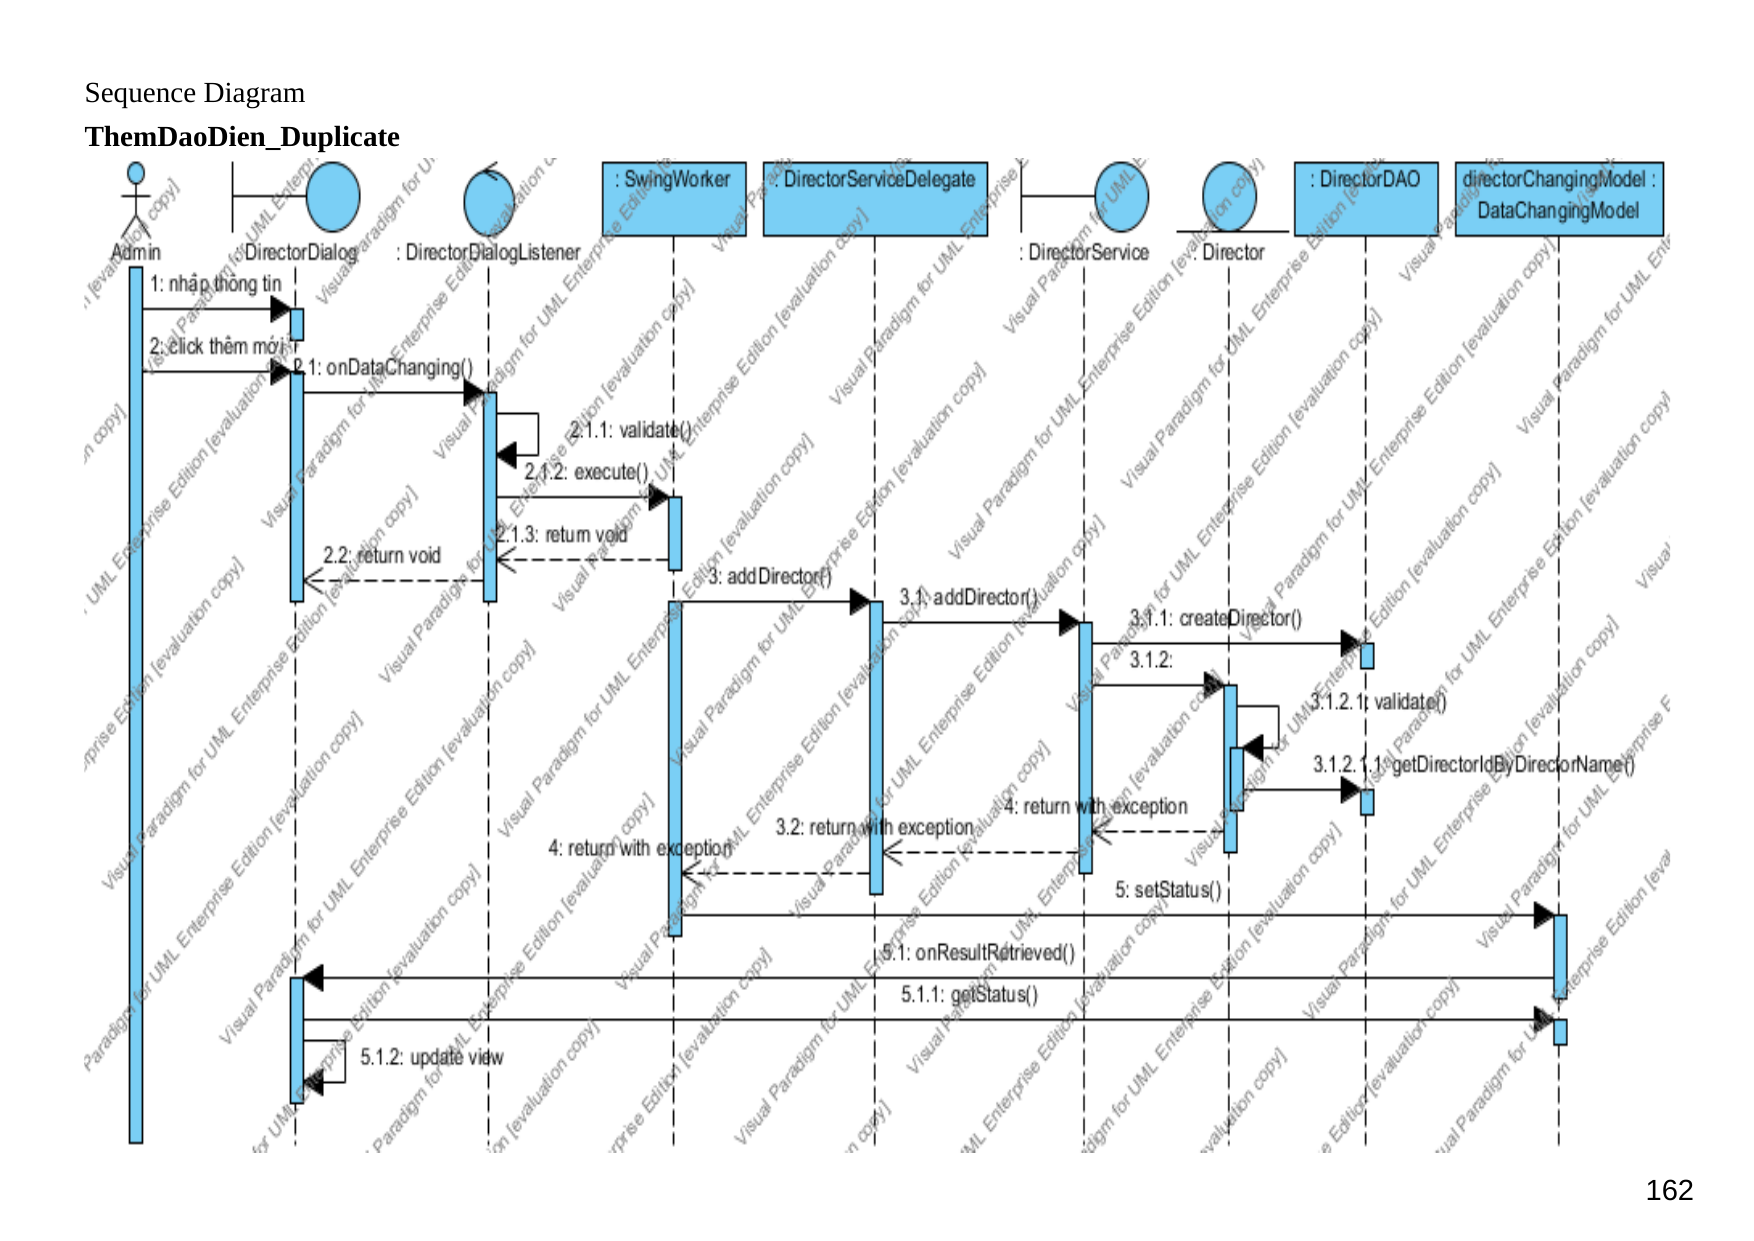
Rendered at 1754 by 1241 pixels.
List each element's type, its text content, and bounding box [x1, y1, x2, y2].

subtitle ThemDaoDien_Duplicate [84, 119, 1694, 152]
text Sequence Diagram [84, 75, 1694, 108]
picture [84, 158, 1671, 1153]
